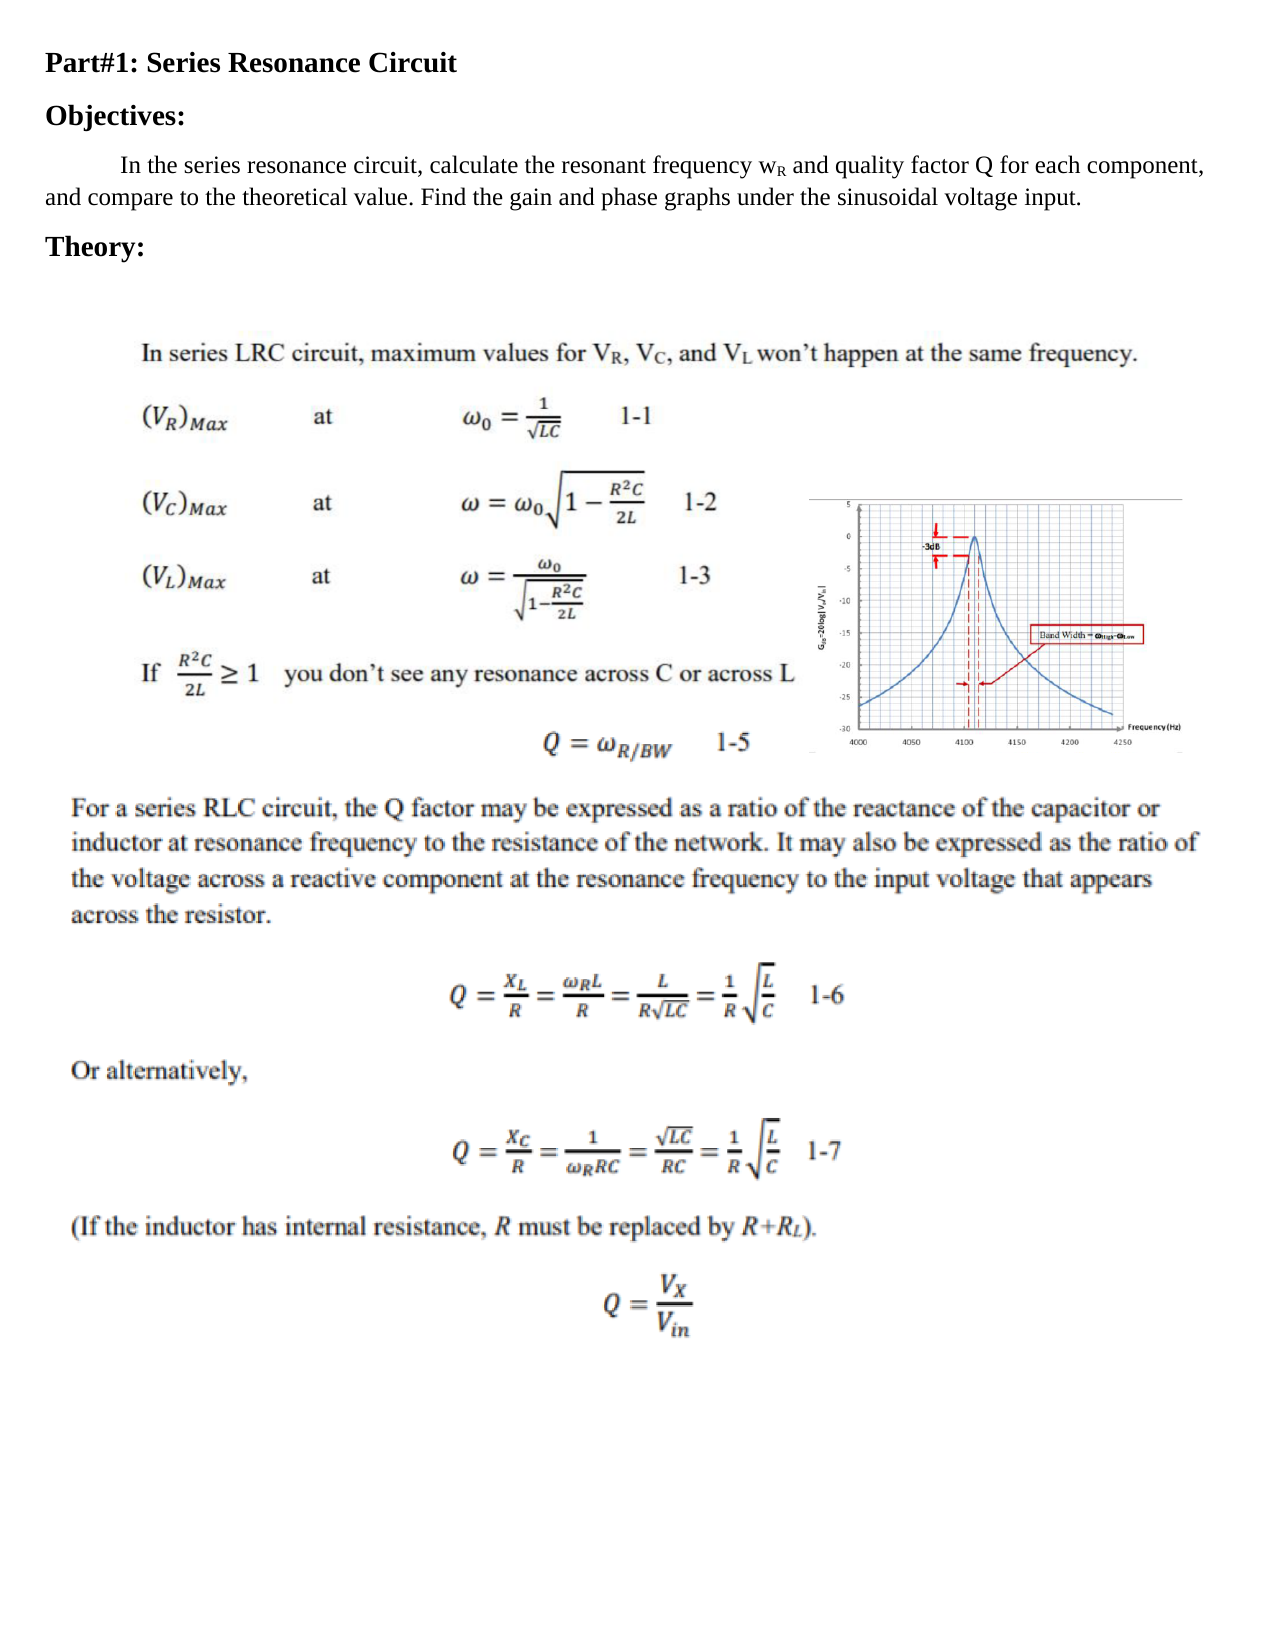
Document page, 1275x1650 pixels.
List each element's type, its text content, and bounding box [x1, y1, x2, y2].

text Part#1: Series Resonance Circuit [45, 45, 1230, 78]
picture [44, 281, 1230, 1357]
text Theory: [45, 229, 1230, 263]
text Objectives: [45, 98, 1230, 131]
text In the series resonance circuit, calculate the resonant frequency wR and quality factor Q for each component, and compare to the theoretical value. Find the gain and phase graphs under the sinusoidal voltage input. [45, 151, 1230, 210]
